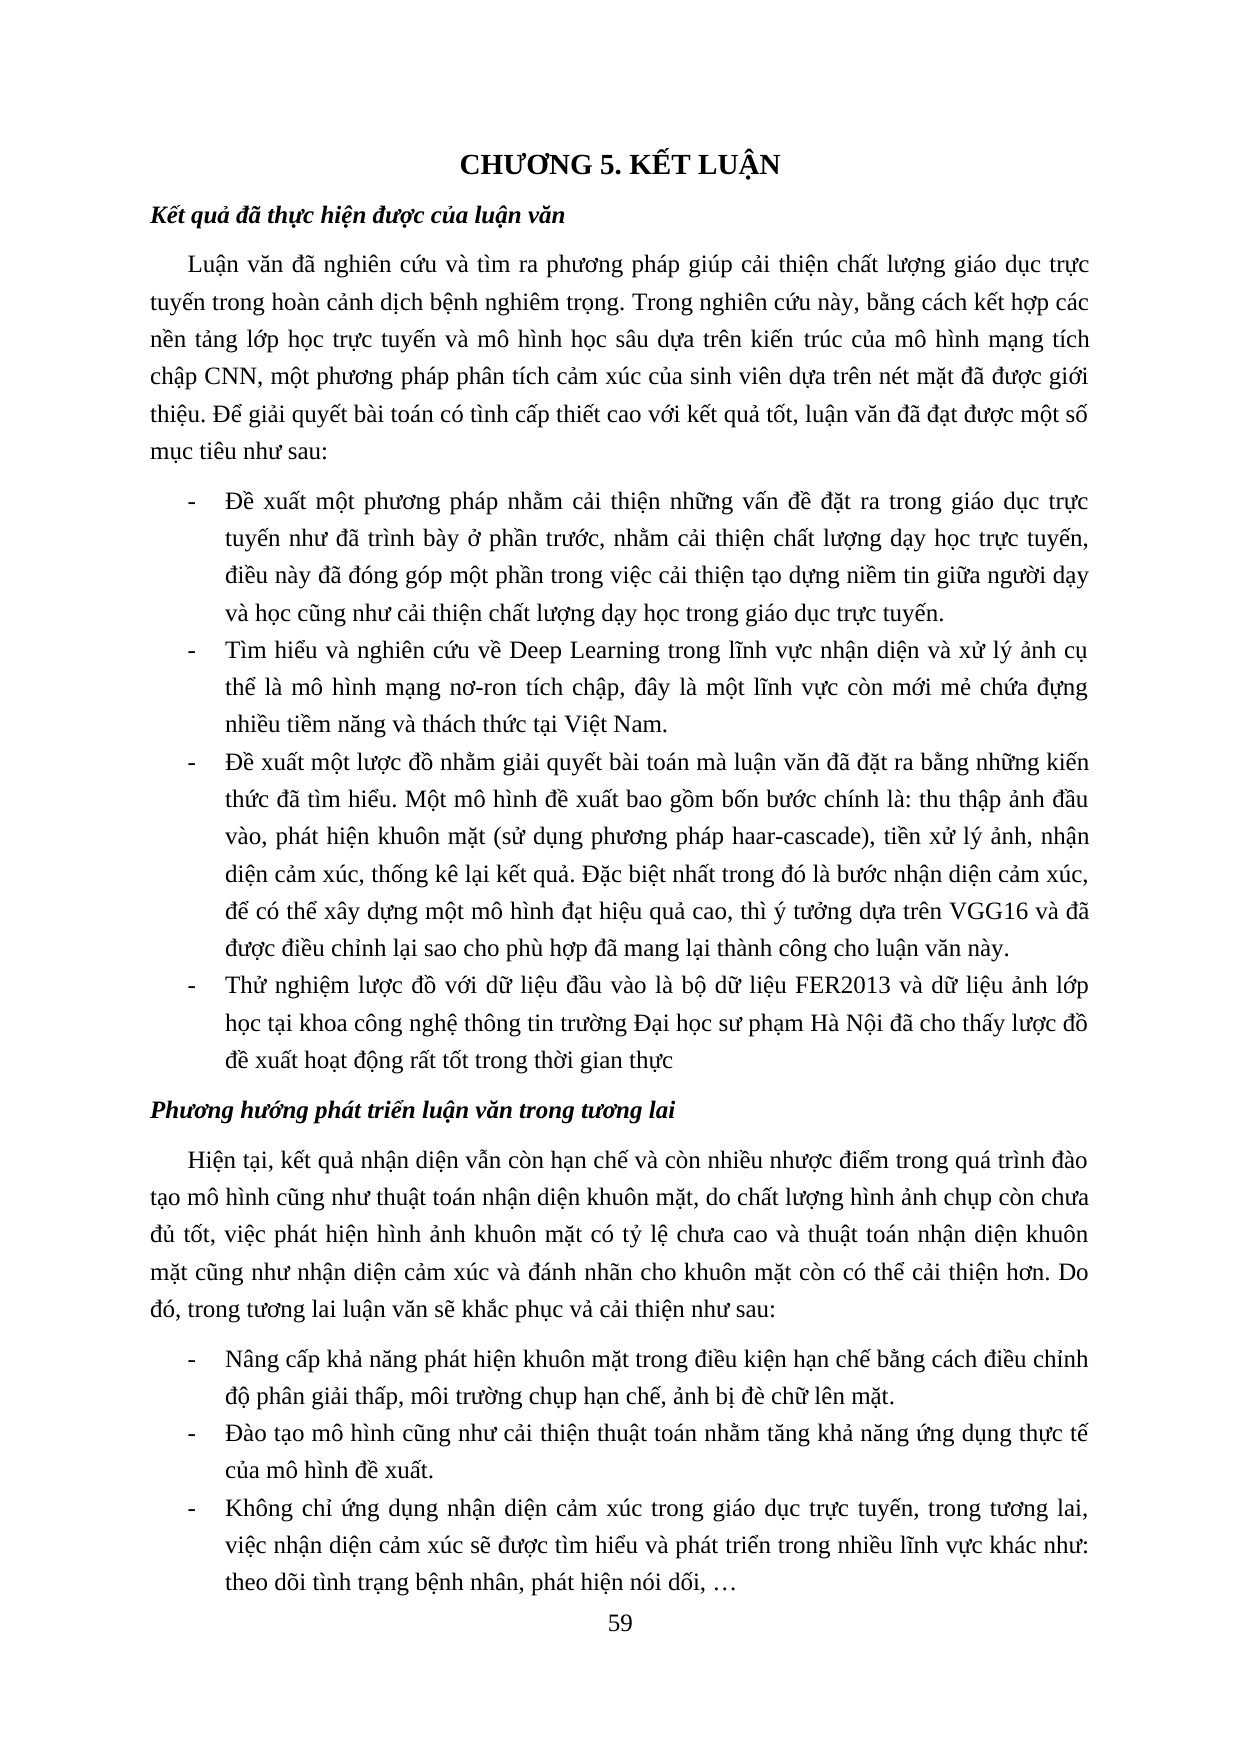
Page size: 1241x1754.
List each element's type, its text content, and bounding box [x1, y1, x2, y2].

list Không chỉ ứng dụng nhận diện cảm xúc trong giáo dục trực tuyến, trong tương lai, việc nhận diện cảm xúc sẽ được tìm hiểu và phát triển trong nhiều lĩnh vực khác như: theo dõi tình trạng bệnh nhân, phát hiện nói dối, … [187, 1493, 1090, 1596]
text Hiện tại, kết quả nhận diện vẫn còn hạn chế và còn nhiều nhược điểm trong quá trình đào tạo mô hình cũng như thuật toán nhận diện khuôn mặt, do chất lượng hình ảnh chụp còn chưa đủ tốt, việc phát hiện hình ảnh khuôn mặt có tỷ lệ chưa cao và thuật toán nhận diện khuôn mặt cũng như nhận diện cảm xúc và đánh nhãn cho khuôn mặt còn có thể cải thiện hơn. Do đó, trong tương lai luận văn sẽ khắc phục vả cải thiện như sau: [150, 1145, 1090, 1323]
text Kết quả đã thực hiện được của luận văn [150, 200, 1090, 228]
list Đào tạo mô hình cũng như cải thiện thuật toán nhằm tăng khả năng ứng dụng thực tế của mô hình đề xuất. [187, 1418, 1090, 1484]
list Tìm hiểu và nghiên cứu về Deep Learning trong lĩnh vực nhận diện và xử lý ảnh cụ thể là mô hình mạng nơ-ron tích chập, đây là một lĩnh vực còn mới mẻ chứa đựng nhiều tiềm năng và thách thức tại Việt Nam. [187, 635, 1090, 738]
text Phương hướng phát triển luận văn trong tương lai [150, 1095, 1090, 1124]
list Đề xuất một phương pháp nhằm cải thiện những vấn đề đặt ra trong giáo dục trực tuyến như đã trình bày ở phần trước, nhằm cải thiện chất lượng dạy học trực tuyến, điều này đã đóng góp một phần trong việc cải thiện tạo dựng niềm tin giữa người dạy và học cũng như cải thiện chất lượng dạy học trong giáo dục trực tuyến. [187, 486, 1090, 626]
text Luận văn đã nghiên cứu và tìm ra phương pháp giúp cải thiện chất lượng giáo dục trực tuyến trong hoàn cảnh dịch bệnh nghiêm trọng. Trong nghiên cứu này, bằng cách kết hợp các nền tảng lớp học trực tuyến và mô hình học sâu dựa trên kiến ​​trúc của mô hình mạng tích chập CNN, một phương pháp phân tích cảm xúc của sinh viên dựa trên nét mặt đã được giới thiệu. Để giải quyết bài toán có tình cấp thiết cao với kết quả tốt, luận văn đã đạt được một số mục tiêu như sau: [150, 249, 1090, 465]
list Đề xuất một lược đồ nhằm giải quyết bài toán mà luận văn đã đặt ra bằng những kiến thức đã tìm hiểu. Một mô hình đề xuất bao gồm bốn bước chính là: thu thập ảnh đầu vào, phát hiện khuôn mặt (sử dụng phương pháp haar-cascade), tiền xử lý ảnh, nhận diện cảm xúc, thống kê lại kết quả. Đặc biệt nhất trong đó là bước nhận diện cảm xúc, để có thể xây dựng một mô hình đạt hiệu quả cao, thì ý tưởng dựa trên VGG16 và đã được điều chỉnh lại sao cho phù hợp đã mang lại thành công cho luận văn này. [187, 747, 1090, 962]
list Thử nghiệm lược đồ với dữ liệu đầu vào là bộ dữ liệu FER2013 và dữ liệu ảnh lớp học tại khoa công nghệ thông tin trường Đại học sư phạm Hà Nội đã cho thấy lược đồ đề xuất hoạt động rất tốt trong thời gian thực [187, 971, 1090, 1074]
text CHƯƠNG 5. KẾT LUẬN [150, 147, 1090, 181]
list Nâng cấp khả năng phát hiện khuôn mặt trong điều kiện hạn chế bằng cách điều chỉnh độ phân giải thấp, môi trường chụp hạn chế, ảnh bị đè chữ lên mặt. [187, 1344, 1090, 1410]
